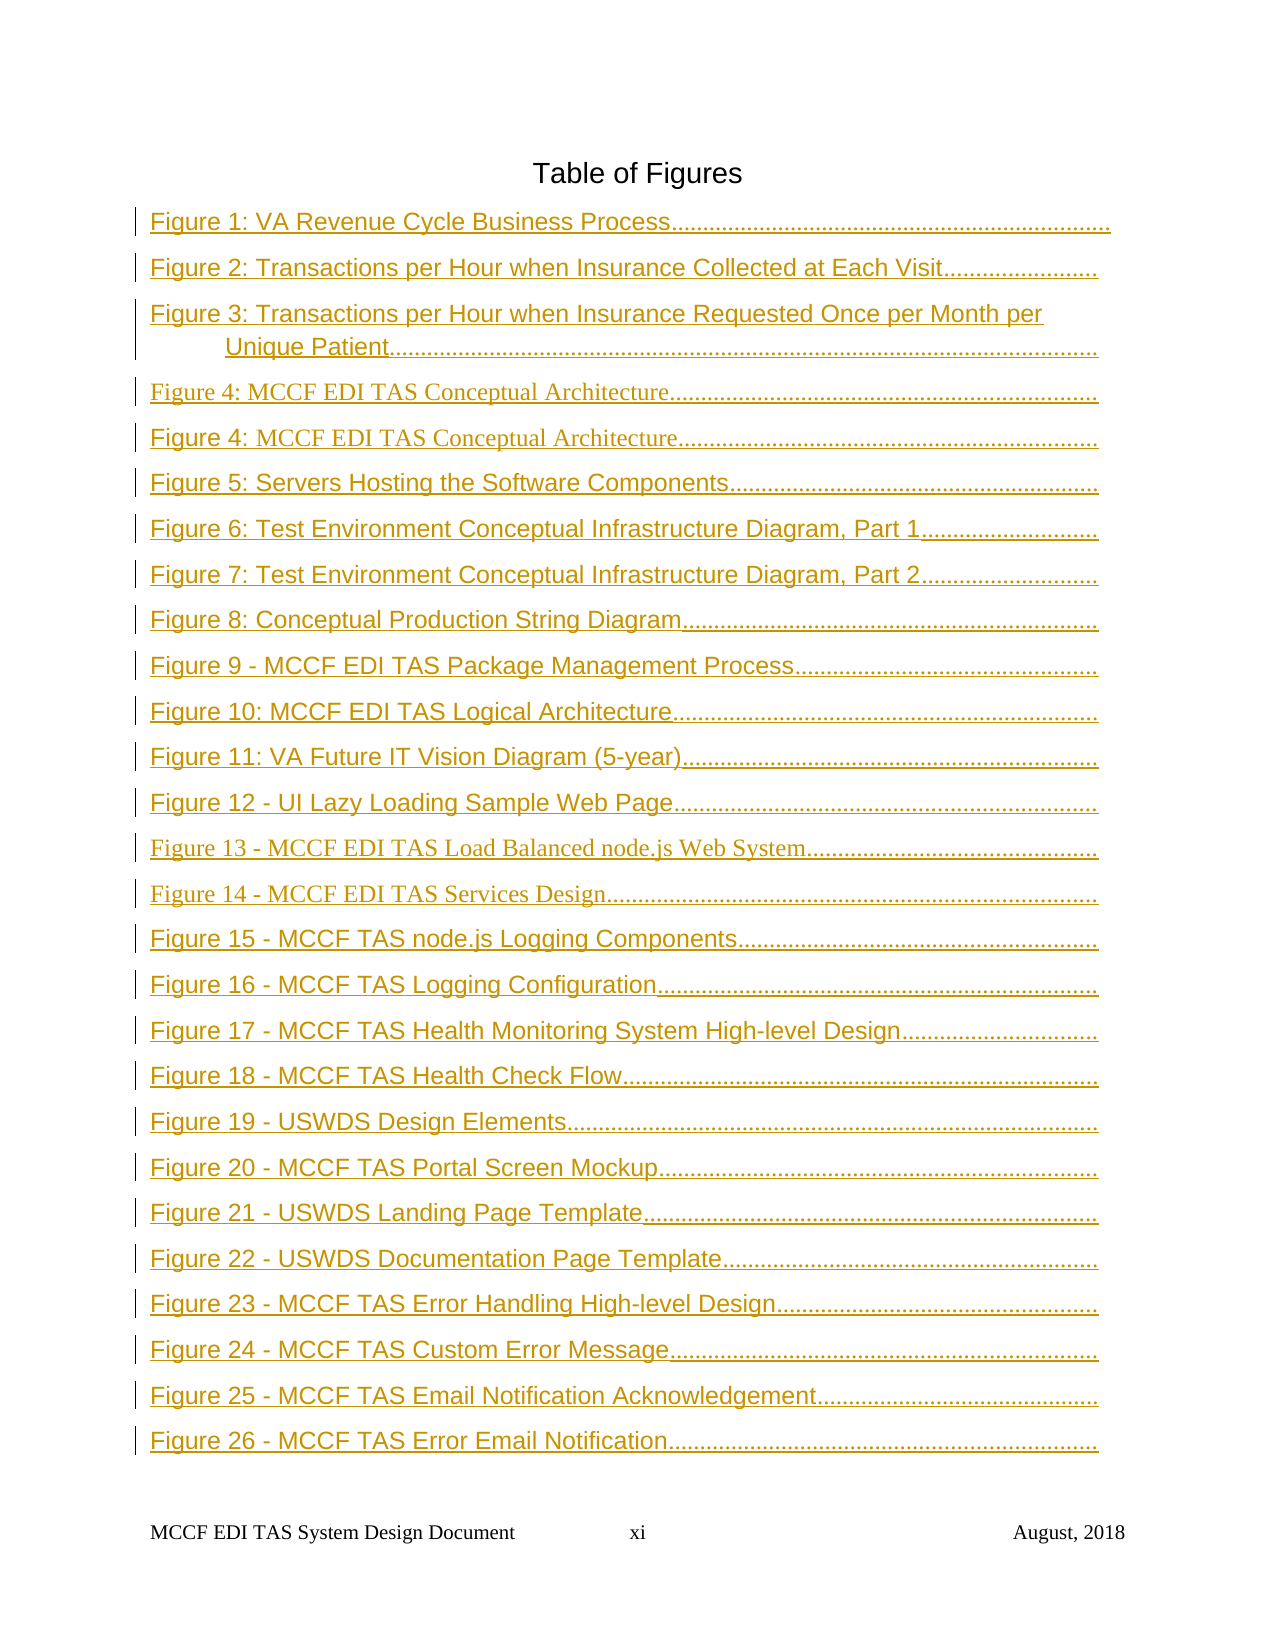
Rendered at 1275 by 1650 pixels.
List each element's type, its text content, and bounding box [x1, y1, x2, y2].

text Table of Figures [150, 156, 1125, 190]
